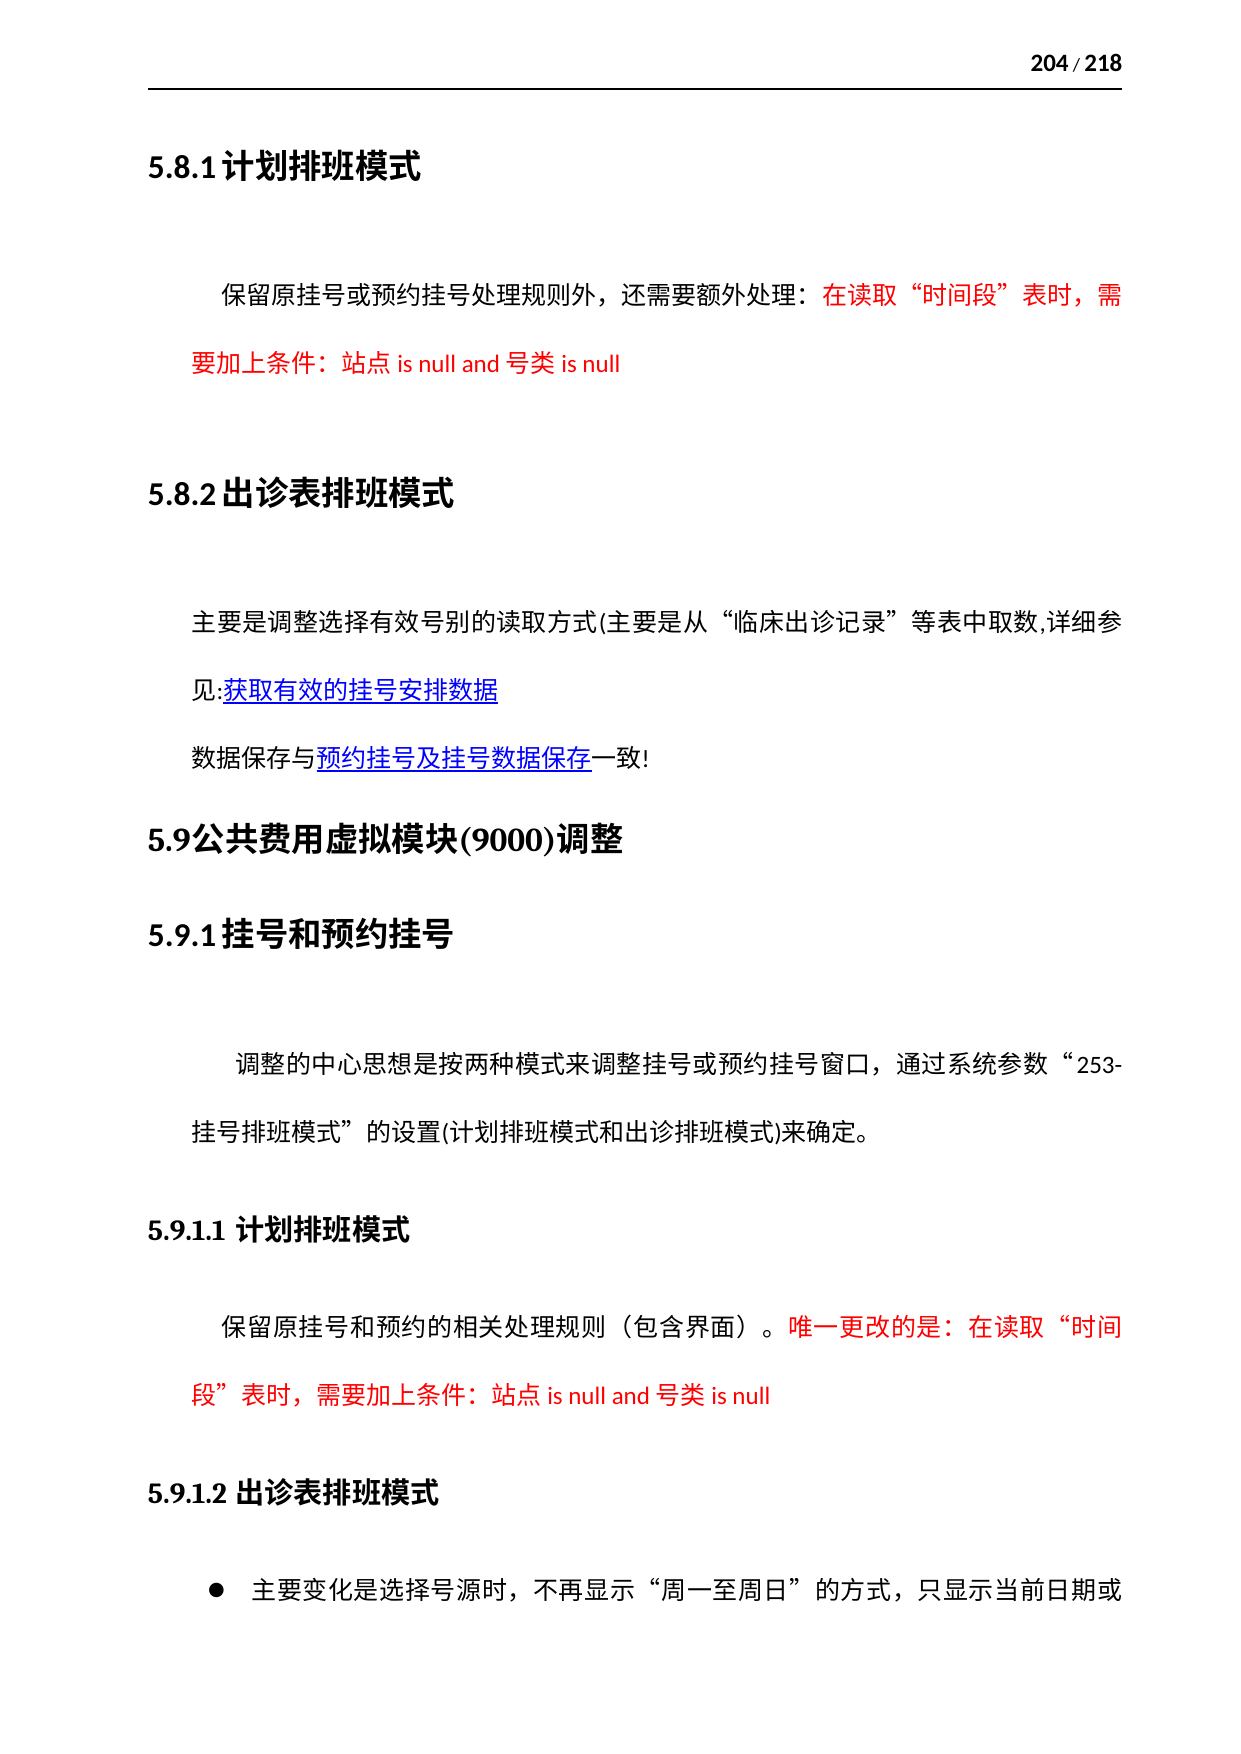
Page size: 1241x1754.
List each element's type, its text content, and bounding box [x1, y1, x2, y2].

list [207, 1554, 1122, 1622]
subtitle 挂号和预约挂号 [148, 898, 1122, 966]
list 保留原挂号和预约的相关处理规则（包含界面）。唯一更改的是：在读取“时间段”表时，需要加上条件：站点 is null and 号类 is null [191, 1291, 1122, 1427]
subtitle 公共费用虚拟模块(9000)调整 [148, 803, 1122, 871]
list 调整的中心思想是按两种模式来调整挂号或预约挂号窗口，通过系统参数“253-挂号排班模式”的设置(计划排班模式和出诊排班模式)来确定。 [191, 1028, 1122, 1164]
text 主要是调整选择有效号别的读取方式(主要是从“临床出诊记录”等表中取数,详细参见:获取有效的挂号安排数据 [191, 587, 1122, 723]
subtitle 计划排班模式 [148, 130, 1122, 198]
list 保留原挂号或预约挂号处理规则外，还需要额外处理：在读取“时间段”表时，需要加上条件：站点 is null and 号类 is null [191, 260, 1122, 396]
text 数据保存与预约挂号及挂号数据保存一致! [191, 723, 1122, 791]
subtitle 计划排班模式 [148, 1193, 1122, 1261]
subtitle 出诊表排班模式 [148, 1456, 1122, 1524]
subtitle 出诊表排班模式 [148, 457, 1122, 525]
